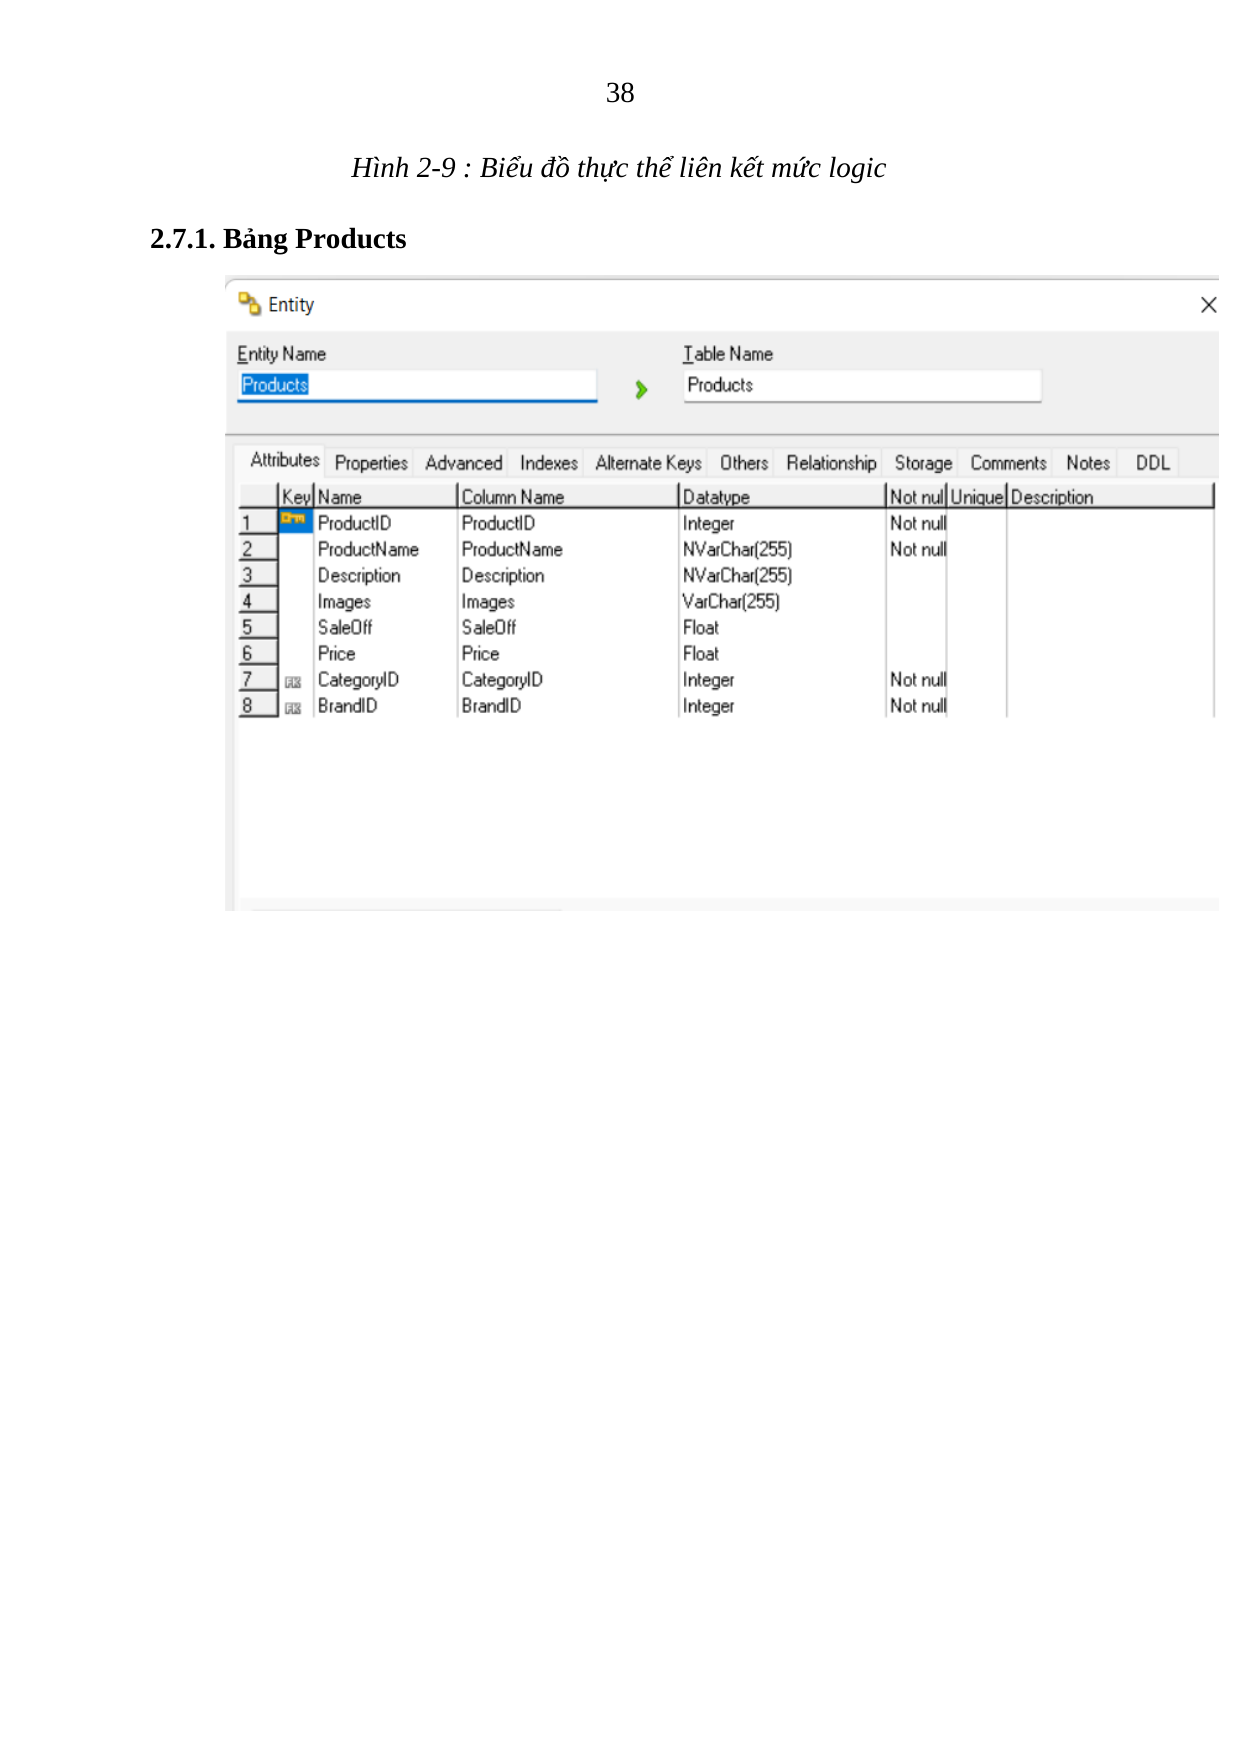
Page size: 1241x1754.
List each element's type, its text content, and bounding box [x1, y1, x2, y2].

subtitle 2.7.1. Bảng Products [150, 221, 1090, 254]
picture [225, 275, 1219, 911]
subtitle Hình 2-9 : Biểu đồ thực thể liên kết mức logic [150, 150, 1090, 183]
